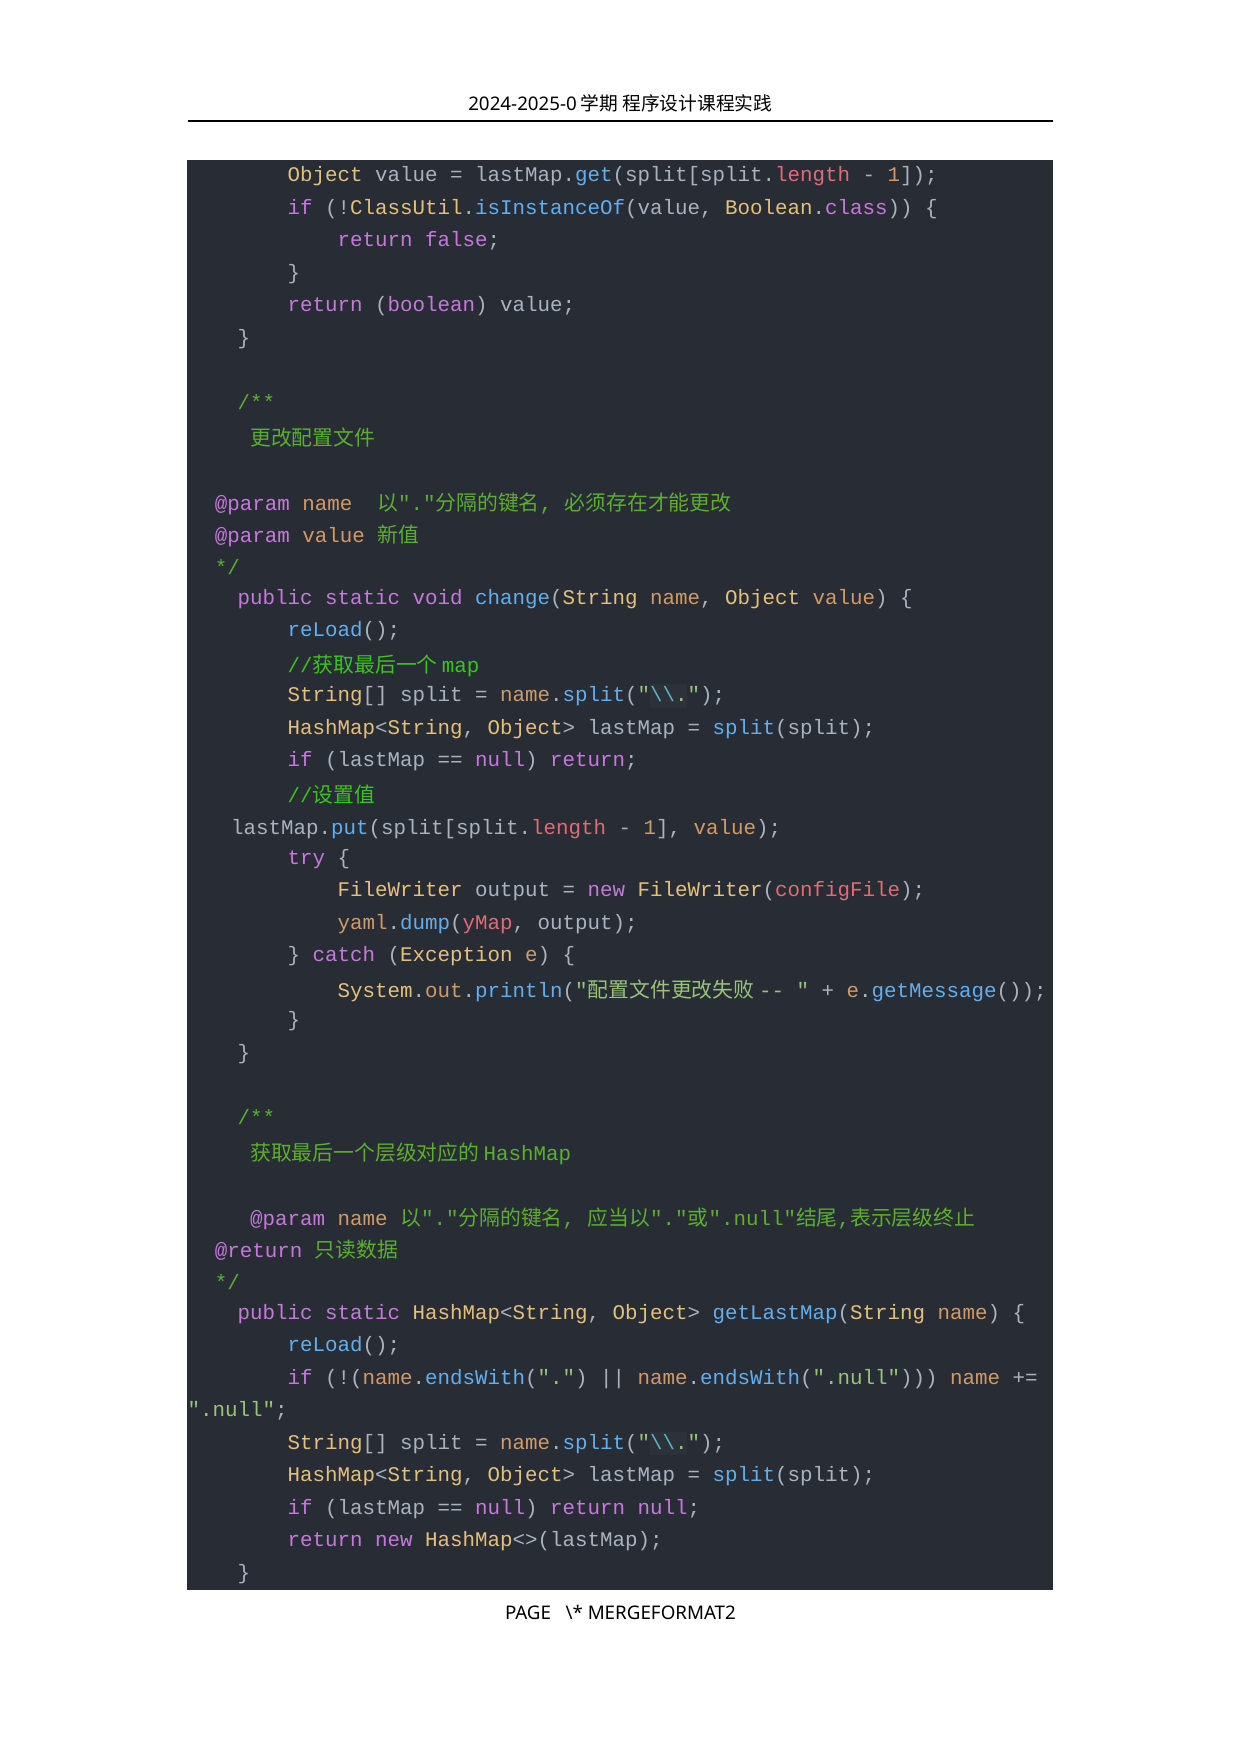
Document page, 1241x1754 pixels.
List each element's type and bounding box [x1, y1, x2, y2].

text [187, 160, 1053, 1590]
